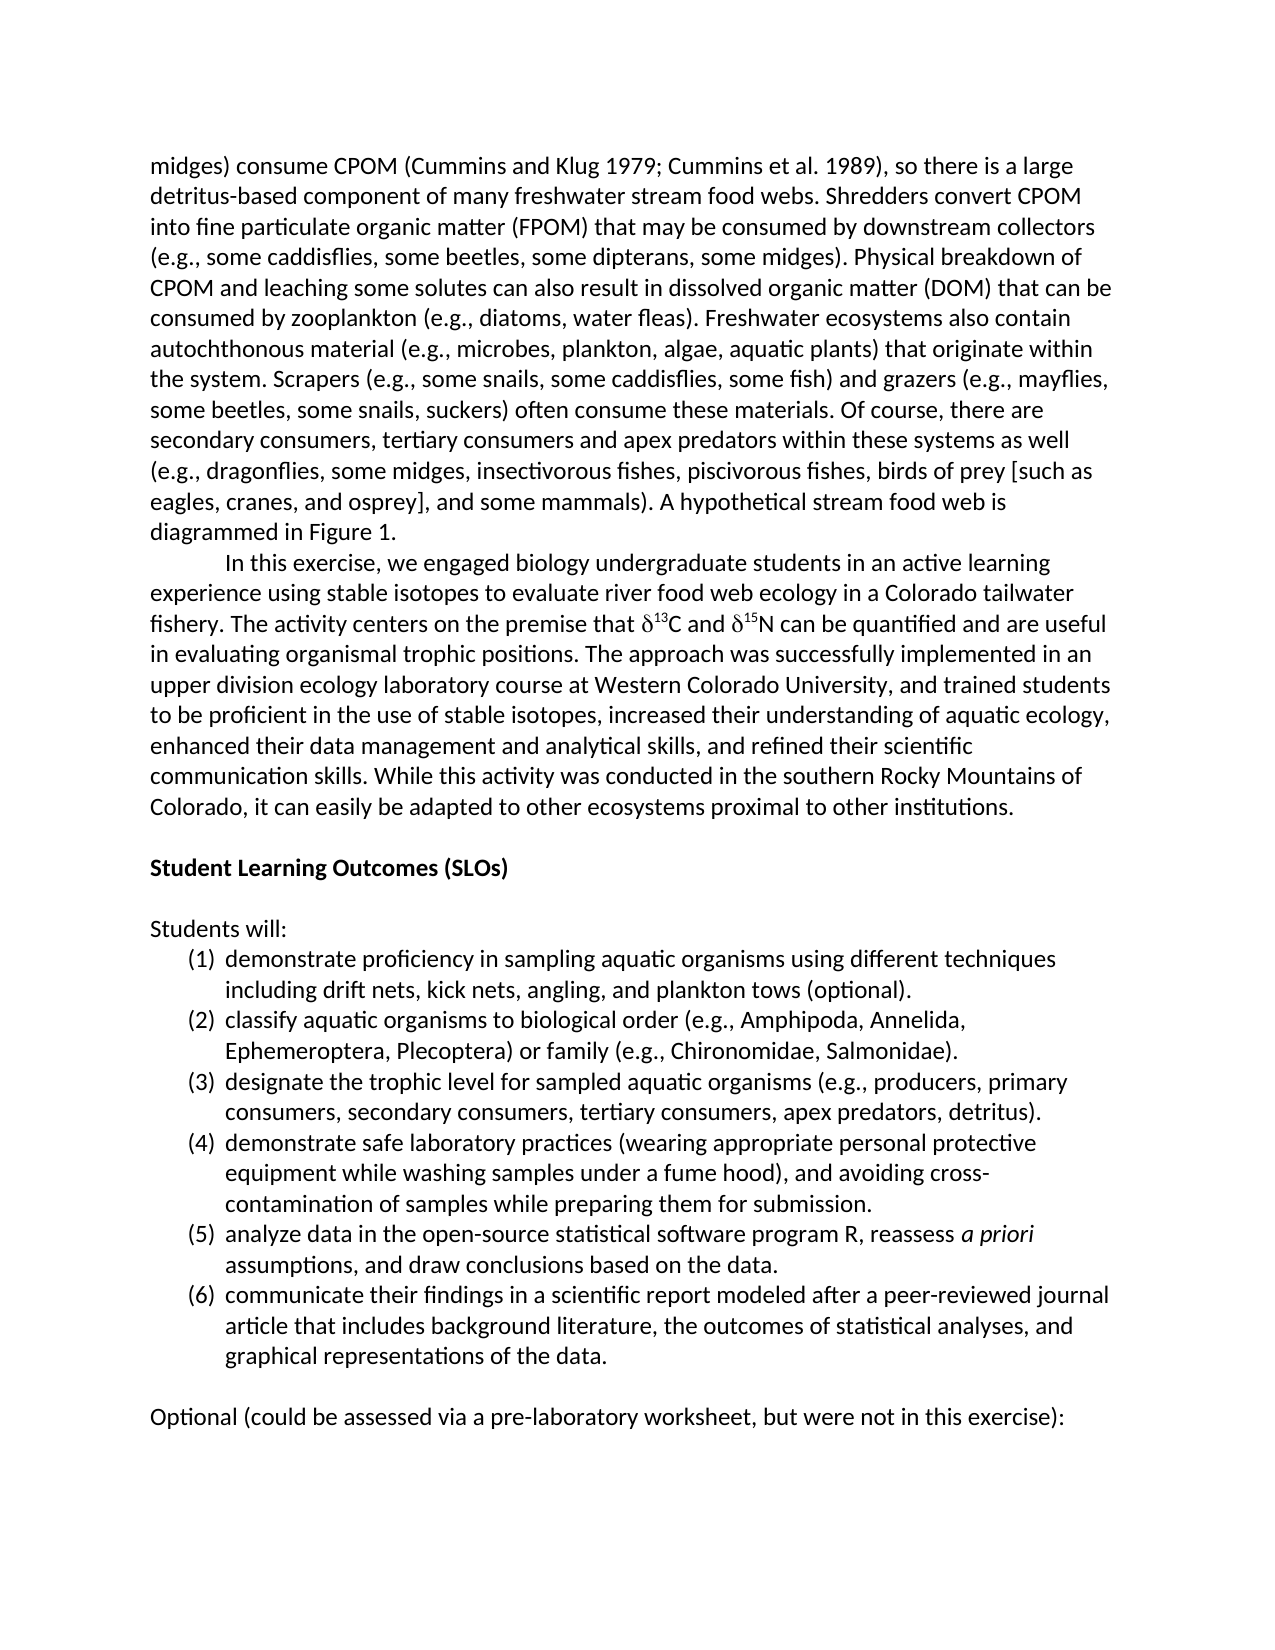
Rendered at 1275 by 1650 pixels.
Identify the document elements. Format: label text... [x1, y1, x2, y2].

text Student Learning Outcomes (SLOs) [150, 852, 1125, 882]
list demonstrate safe laboratory practices (wearing appropriate personal protective equipment while washing samples under a fume hood), and avoiding cross-contamination of samples while preparing them for submission. [187, 1127, 1125, 1218]
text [150, 150, 1125, 547]
text Optional (could be assessed via a pre-laboratory worksheet, but were not in this exercise): [150, 1401, 1125, 1432]
list demonstrate proficiency in sampling aquatic organisms using different techniques including drift nets, kick nets, angling, and plankton tows (optional). [187, 943, 1125, 1004]
list communicate their findings in a scientific report modeled after a peer-reviewed journal article that includes background literature, the outcomes of statistical analyses, and graphical representations of the data. [187, 1279, 1125, 1371]
text In this exercise, we engaged biology undergraduate students in an active learning experience using stable isotopes to evaluate river food web ecology in a Colorado tailwater fishery. The activity centers on the premise that 13C and 15N can be quantified and are useful in evaluating organismal trophic positions. The approach was successfully implemented in an upper division ecology laboratory course at Western Colorado University, and trained students to be proficient in the use of stable isotopes, increased their understanding of aquatic ecology, enhanced their data management and analytical skills, and refined their scientific communication skills. While this activity was conducted in the southern Rocky Mountains of Colorado, it can easily be adapted to other ecosystems proximal to other institutions. [150, 547, 1125, 821]
list classify aquatic organisms to biological order (e.g., Amphipoda, Annelida, Ephemeroptera, Plecoptera) or family (e.g., Chironomidae, Salmonidae). [187, 1004, 1125, 1066]
text Students will: [150, 913, 1125, 943]
list designate the trophic level for sampled aquatic organisms (e.g., producers, primary consumers, secondary consumers, tertiary consumers, apex predators, detritus). [187, 1066, 1125, 1127]
list analyze data in the open-source statistical software program R, reassess a priori assumptions, and draw conclusions based on the data. [187, 1218, 1125, 1279]
